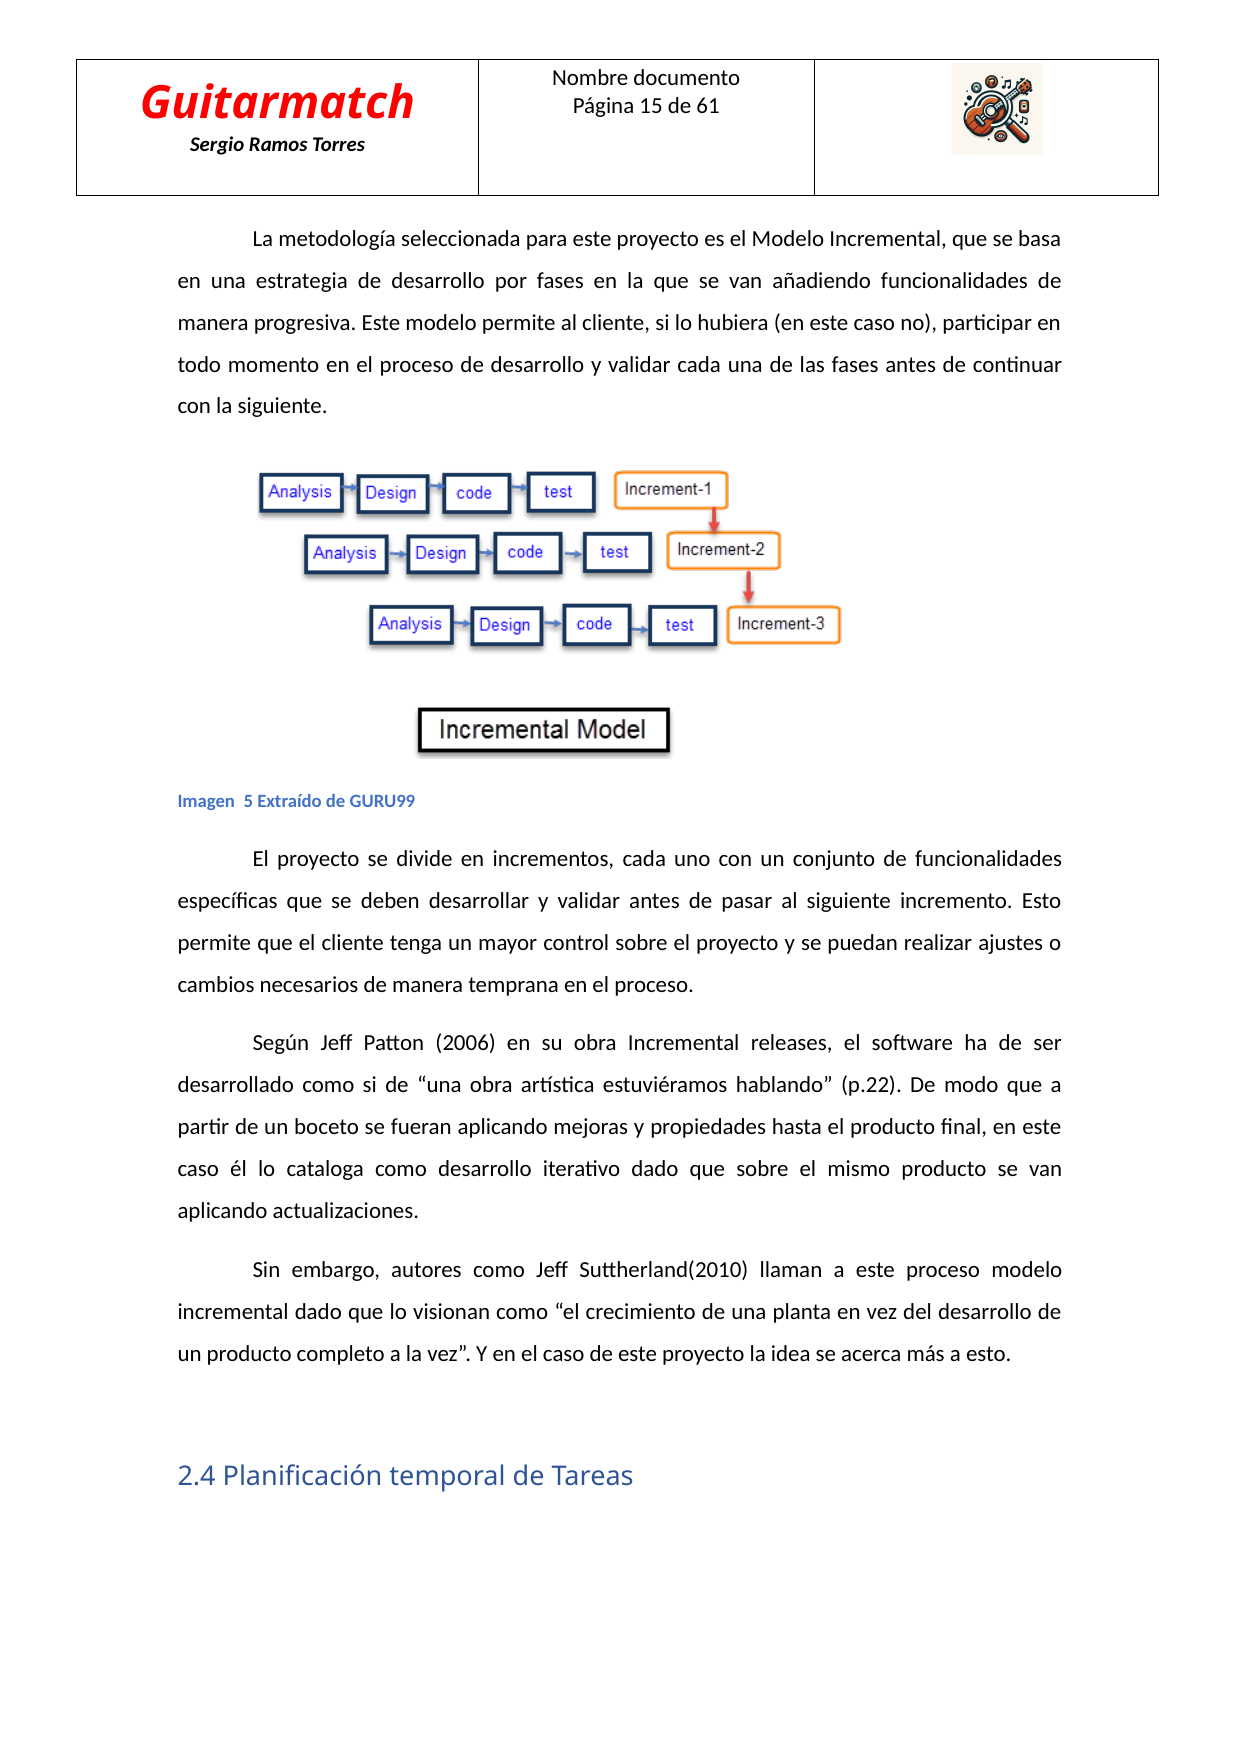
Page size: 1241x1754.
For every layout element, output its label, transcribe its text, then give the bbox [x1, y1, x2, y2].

text Según Jeff Patton (2006) en su obra Incremental releases, el software ha de ser desarrollado como si de “una obra artística estuviéramos hablando” (p.22). De modo que a partir de un boceto se fueran aplicando mejoras y propiedades hasta el producto final, en este caso él lo cataloga como desarrollo iterativo dado que sobre el mismo producto se van aplicando actualizaciones. [177, 1028, 1063, 1224]
picture [951, 63, 1043, 155]
text Imagen 5 Extraído de GURU99 [177, 789, 1063, 812]
picture [257, 450, 875, 759]
text La metodología seleccionada para este proyecto es el Modelo Incremental, que se basa en una estrategia de desarrollo por fases en la que se van añadiendo funcionalidades de manera progresiva. Este modelo permite al cliente, si lo hubiera (en este caso no), participar en todo momento en el proceso de desarrollo y validar cada una de las fases antes de continuar con la siguiente. [177, 224, 1063, 420]
text Sin embargo, autores como Jeff Suttherland(2010) llaman a este proceso modelo incremental dado que lo visionan como “el crecimiento de una planta en vez del desarrollo de un producto completo a la vez”. Y en el caso de este proyecto la idea se acerca más a esto. [177, 1255, 1063, 1367]
subtitle 2.4 Planificación temporal de Tareas [177, 1456, 1063, 1493]
text El proyecto se divide en incrementos, cada uno con un conjunto de funcionalidades específicas que se deben desarrollar y validar antes de pasar al siguiente incremento. Esto permite que el cliente tenga un mayor control sobre el proyecto y se puedan realizar ajustes o cambios necesarios de manera temprana en el proceso. [177, 844, 1063, 998]
